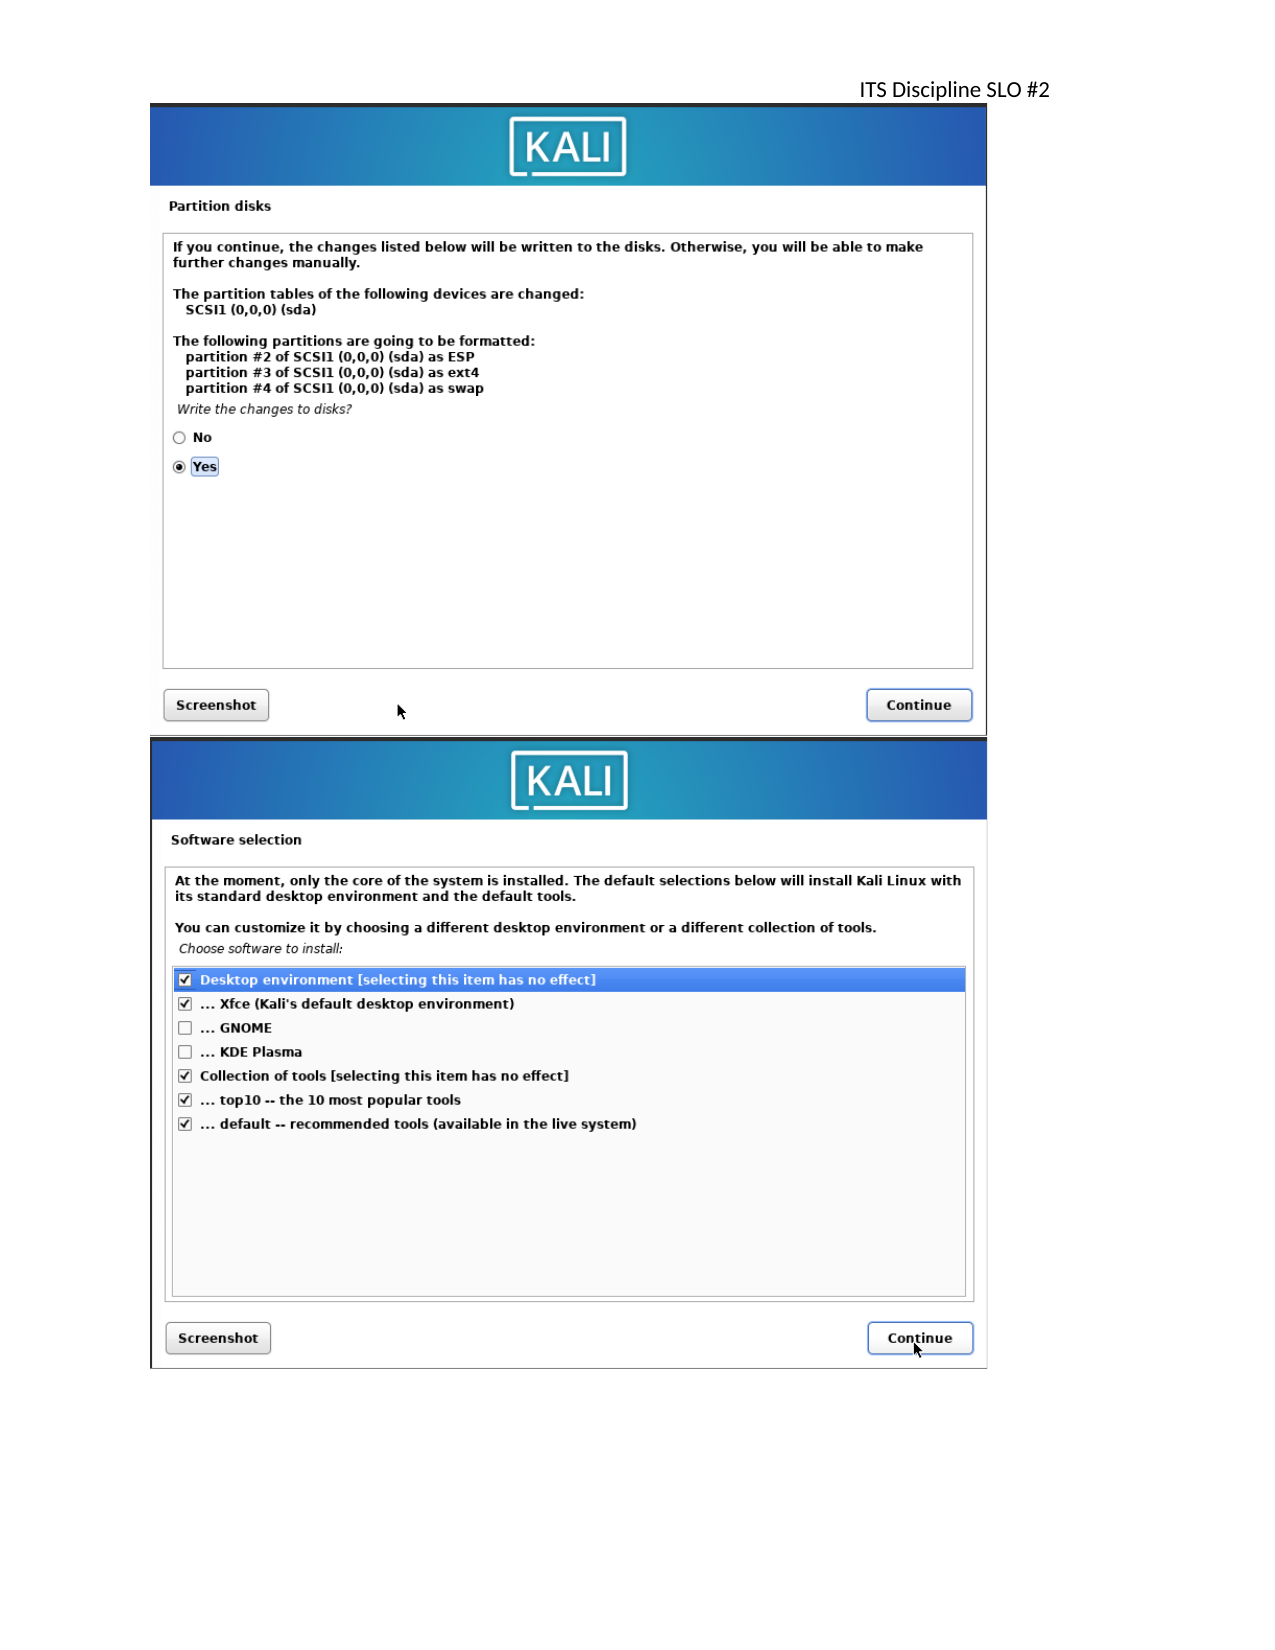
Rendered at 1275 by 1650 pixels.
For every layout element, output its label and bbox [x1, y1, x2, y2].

picture [150, 103, 988, 736]
picture [150, 737, 988, 1369]
